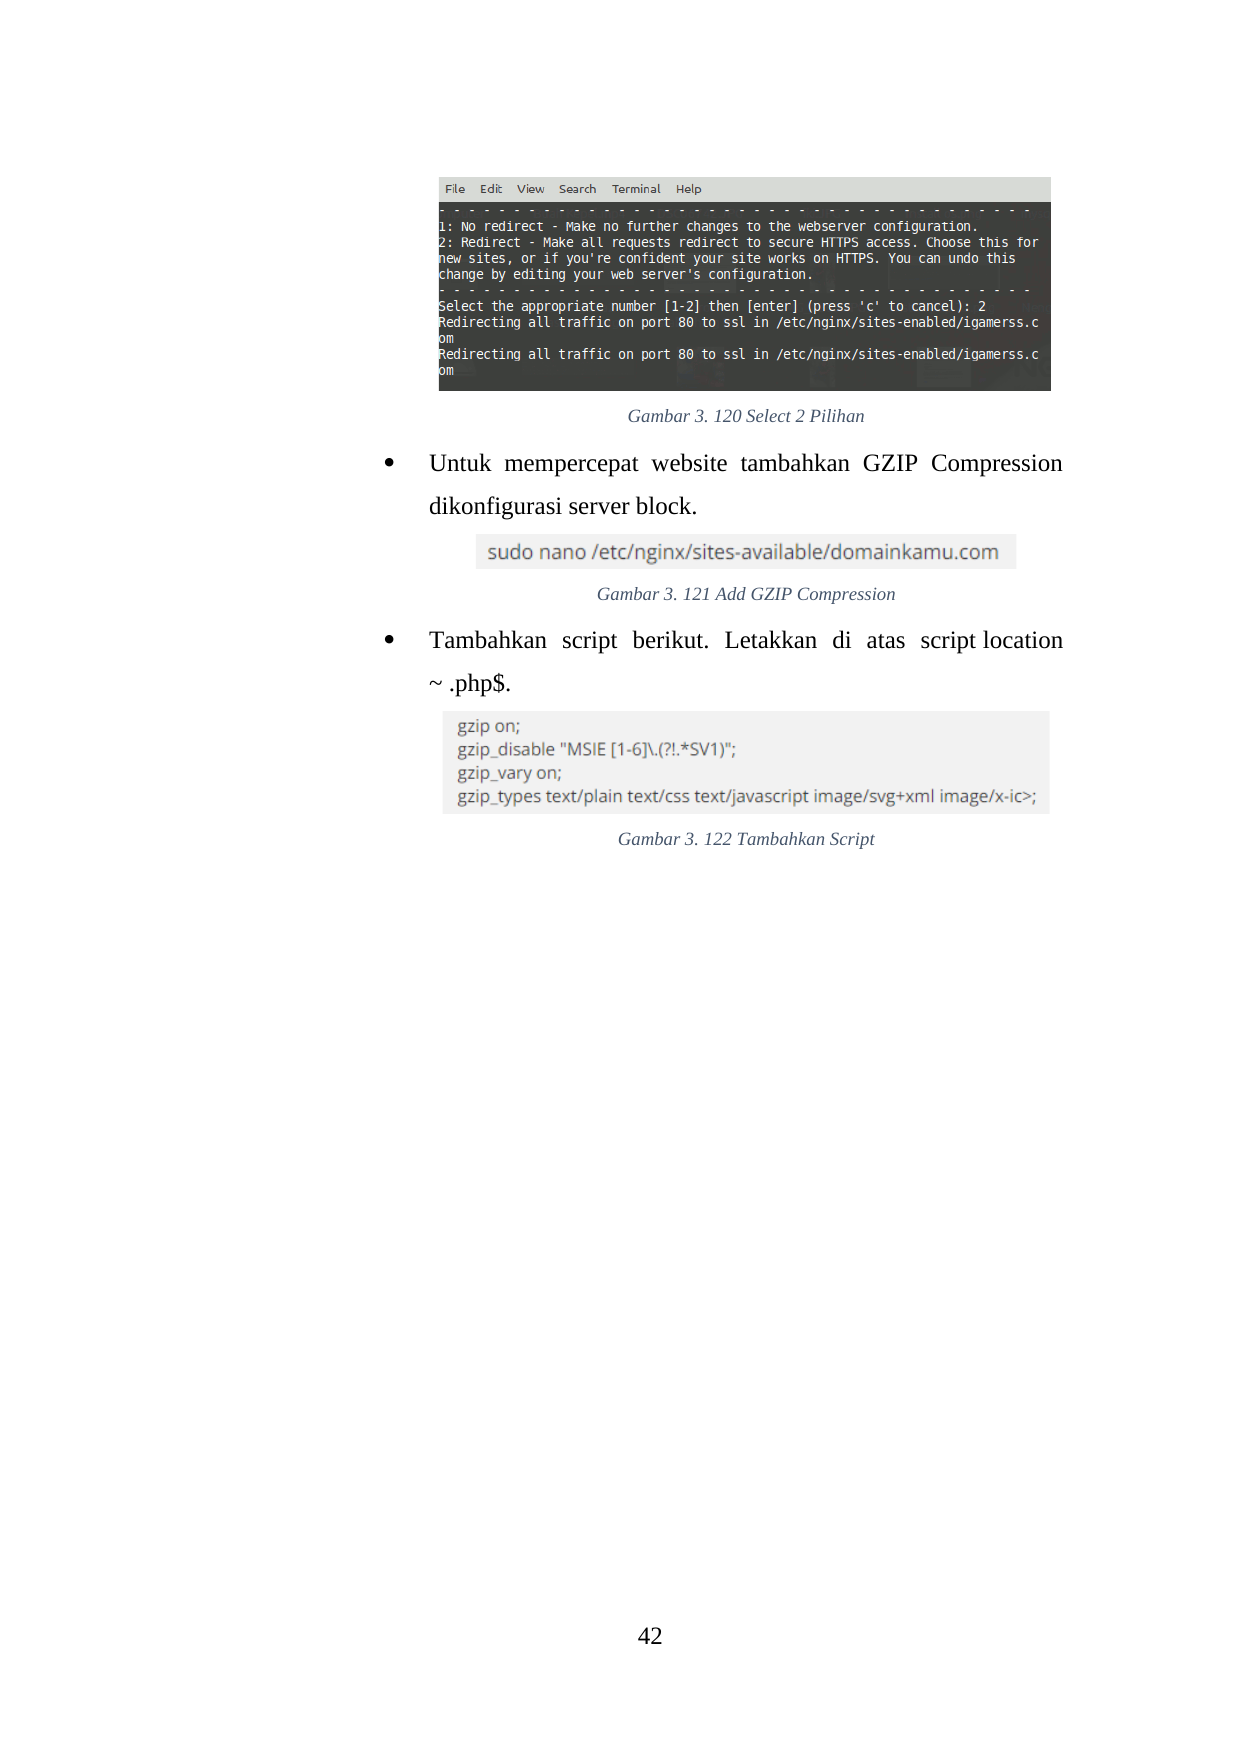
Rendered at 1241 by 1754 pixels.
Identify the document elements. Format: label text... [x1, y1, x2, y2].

picture [438, 177, 1054, 391]
list Tambahkan script berikut. Letakkan di atas script location ~ .php$. [385, 625, 1063, 697]
list Untuk mempercepat website tambahkan GZIP Compression dikonfigurasi server block. [385, 448, 1063, 520]
text Gambar 3. 120 Select 2 Pilihan [429, 405, 1063, 427]
text Gambar 3. 121 Add GZIP Compression [429, 583, 1063, 604]
text Gambar 3. 122 Tambahkan Script [429, 828, 1063, 849]
picture [442, 711, 1050, 814]
picture [475, 534, 1017, 569]
